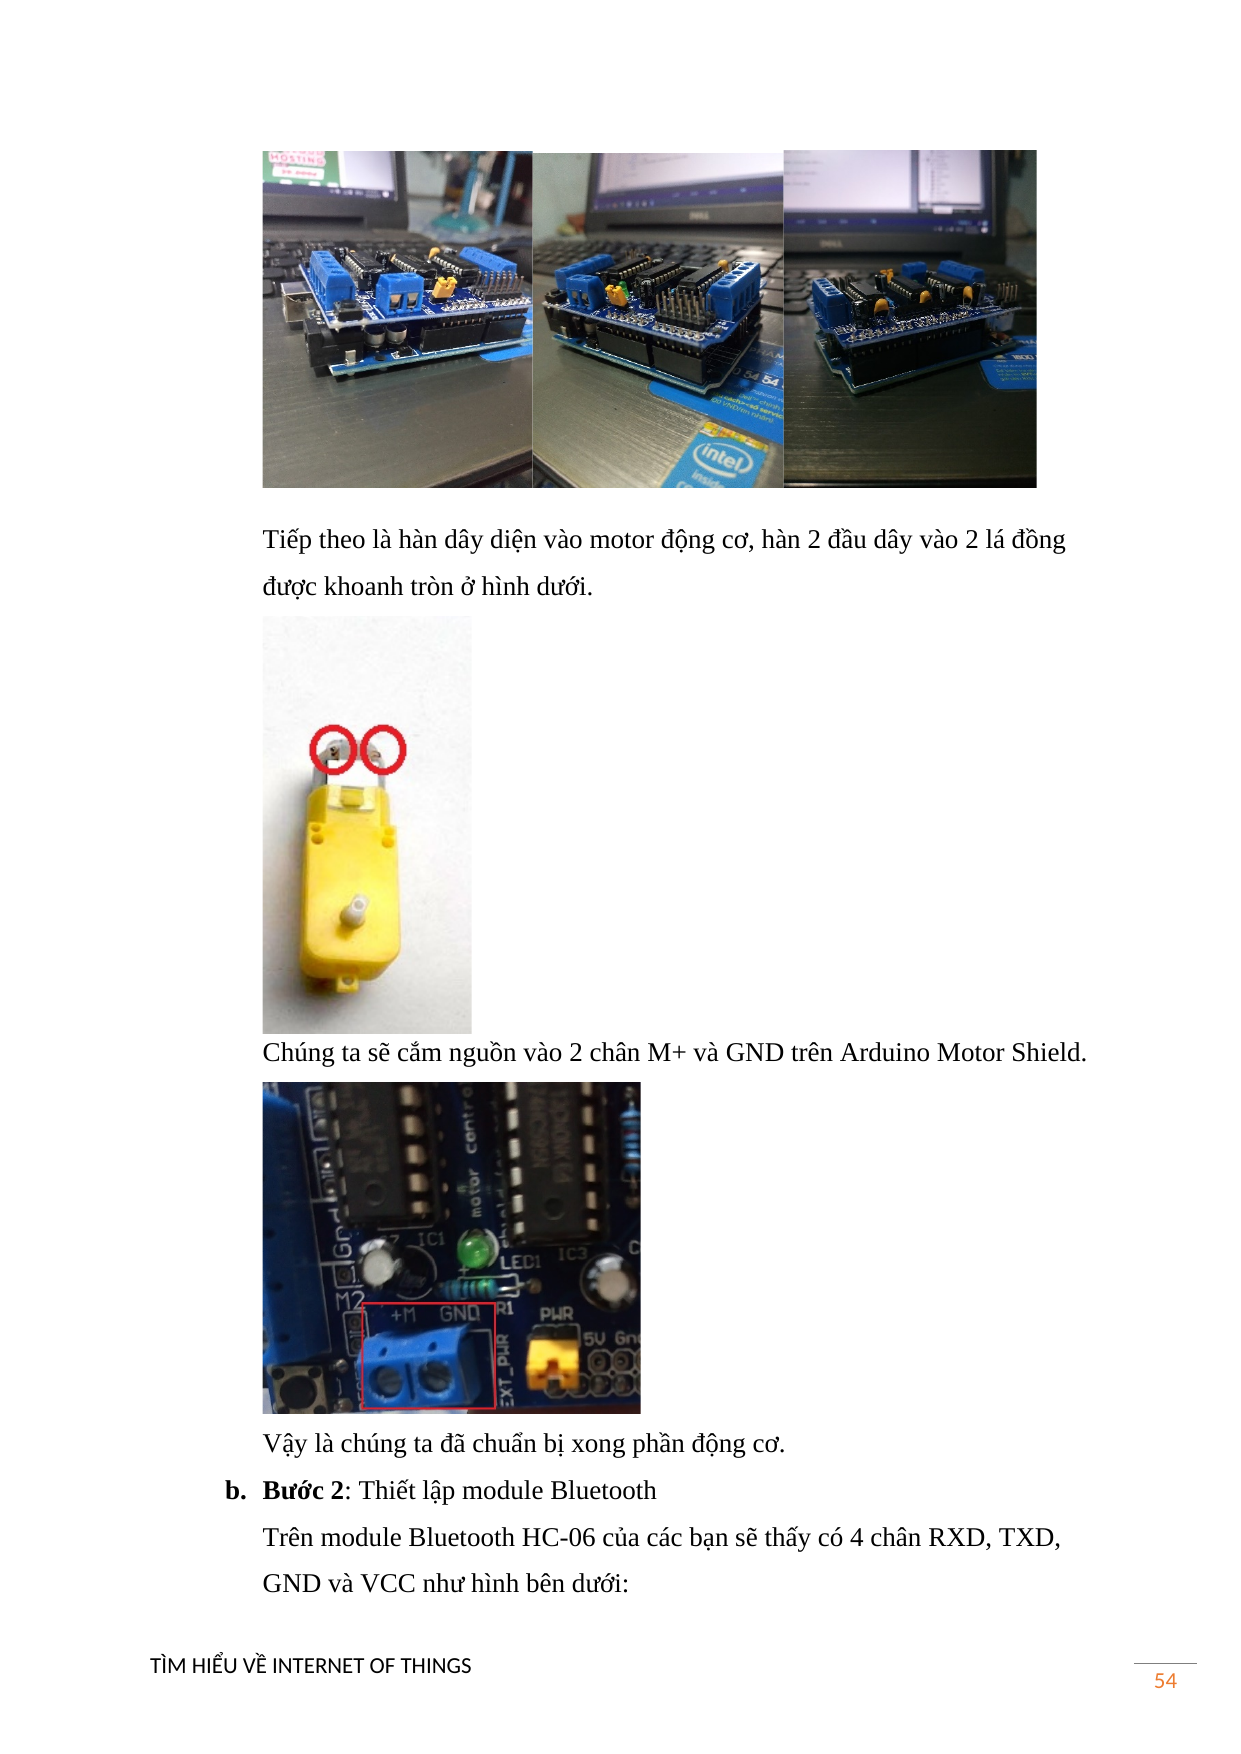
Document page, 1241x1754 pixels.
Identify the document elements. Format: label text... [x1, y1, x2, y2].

text Chúng ta sẽ cắm nguồn vào 2 chân M+ và GND trên Arduino Motor Shield. [262, 1036, 1090, 1067]
text Vậy là chúng ta đã chuẩn bị xong phần động cơ. [262, 1427, 1090, 1458]
picture [262, 150, 1037, 488]
picture [262, 1082, 641, 1414]
picture [262, 616, 472, 1034]
text Trên module Bluetooth HC-06 của các bạn sẽ thấy có 4 chân RXD, TXD, GND và VCC như hình bên dưới: [262, 1521, 1090, 1598]
text Tiếp theo là hàn dây diện vào motor động cơ, hàn 2 đầu dây vào 2 lá đồng được khoanh tròn ở hình dưới. [262, 523, 1090, 601]
list Bước 2: Thiết lập module Bluetooth [225, 1474, 1090, 1505]
